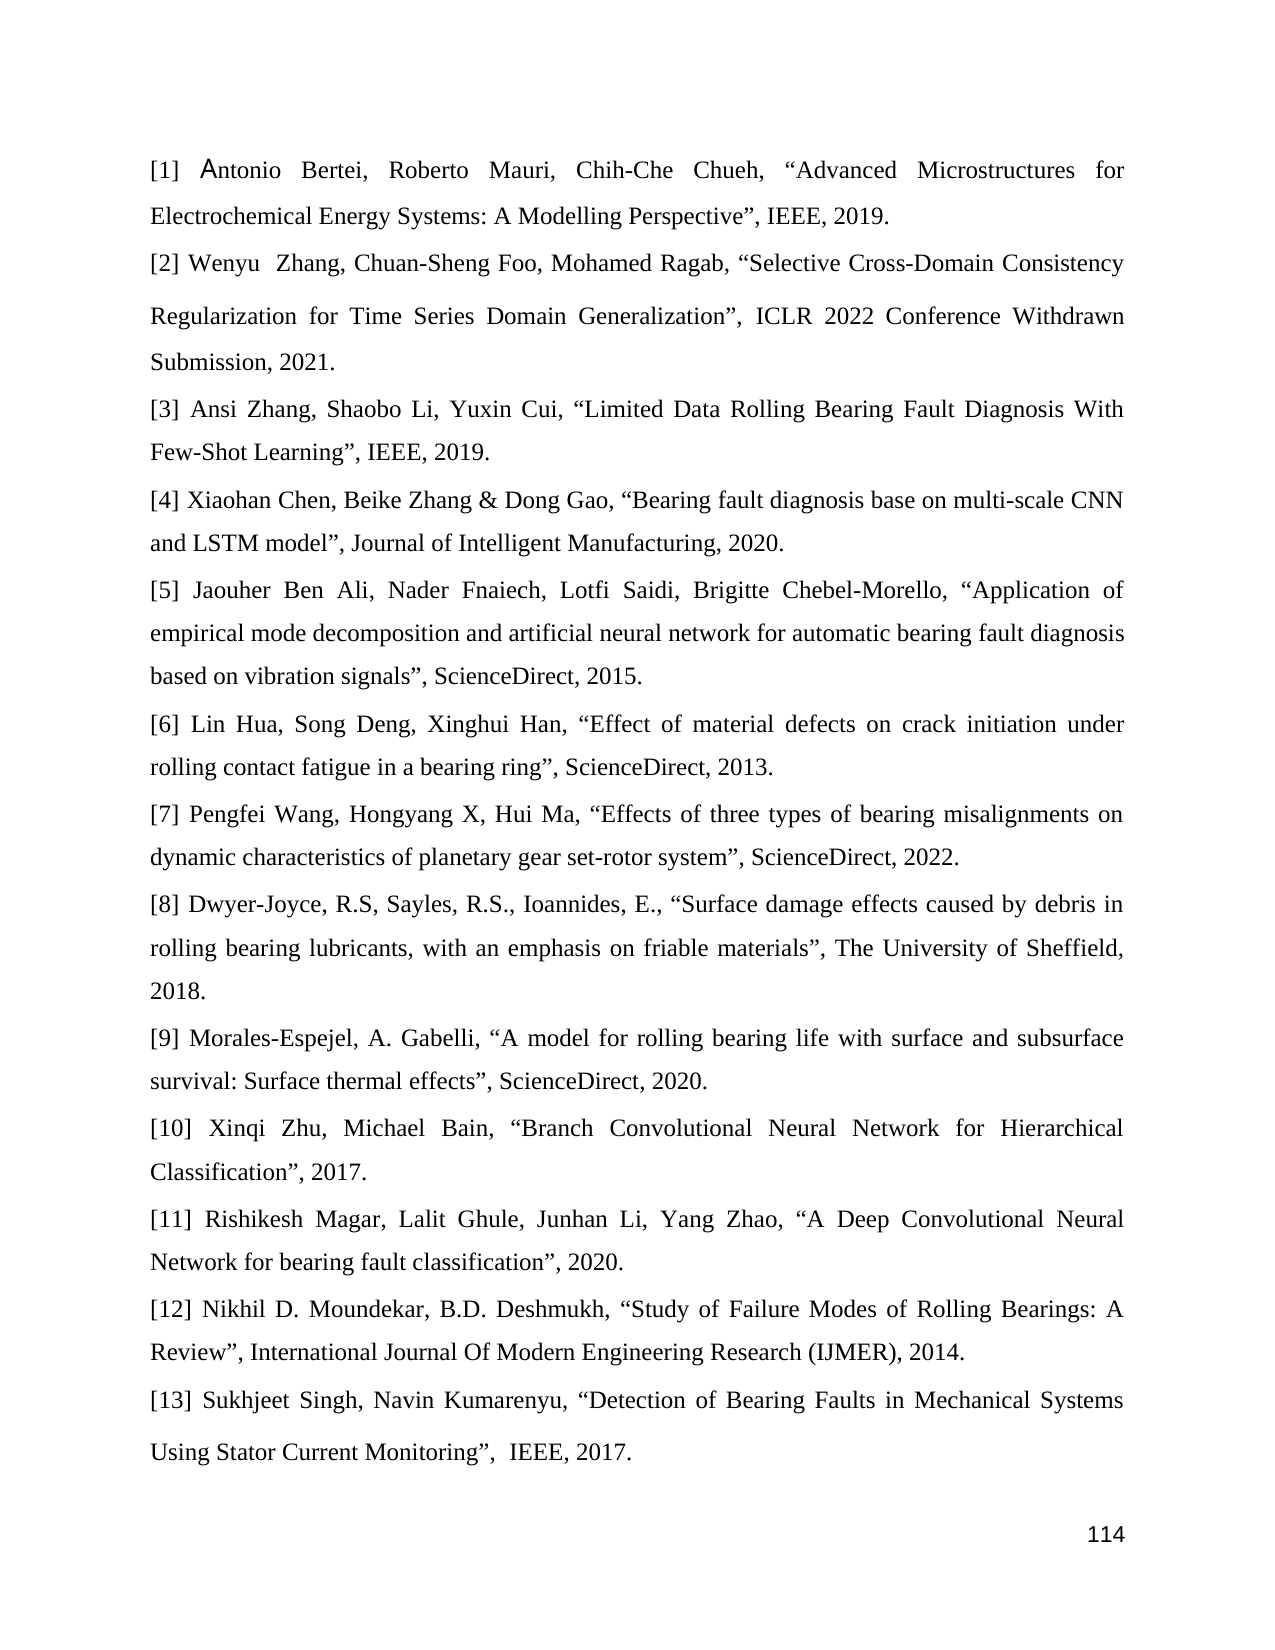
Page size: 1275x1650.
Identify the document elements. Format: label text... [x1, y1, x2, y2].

subtitle [5] Jaouher Ben Ali, Nader Fnaiech, Lotfi Saidi, Brigitte Chebel-Morello, “Application of empirical mode decomposition and artificial neural network for automatic bearing fault diagnosis based on vibration signals”, ScienceDirect, 2015. [150, 575, 1125, 690]
subtitle [6] Lin Hua, Song Deng, Xinghui Han, “Effect of material defects on crack initiation under rolling contact fatigue in a bearing ring”, ScienceDirect, 2013. [150, 709, 1125, 781]
subtitle [13] Sukhjeet Singh, Navin Kumarenyu, “Detection of Bearing Faults in Mechanical Systems Using Stator Current Monitoring”, IEEE, 2017. [150, 1385, 1125, 1469]
subtitle [10] Xinqi Zhu, Michael Bain, “Branch Convolutional Neural Network for Hierarchical Classification”, 2017. [150, 1113, 1125, 1185]
subtitle [4] Xiaohan Chen, Beike Zhang & Dong Gao, “Bearing fault diagnosis base on multi-scale CNN and LSTM model”, Journal of Intelligent Manufacturing, 2020. [150, 485, 1125, 557]
subtitle [3] Ansi Zhang, Shaobo Li, Yuxin Cui, “Limited Data Rolling Bearing Fault Diagnosis With Few-Shot Learning”, IEEE, 2019. [150, 394, 1125, 466]
subtitle [8] Dwyer-Joyce, R.S, Sayles, R.S., Ioannides, E., “Surface damage effects caused by debris in rolling bearing lubricants, with an emphasis on friable materials”, The University of Sheffield, 2018. [150, 889, 1125, 1004]
subtitle [12] Nikhil D. Moundekar, B.D. Deshmukh, “Study of Failure Modes of Rolling Bearings: A Review”, International Journal Of Modern Engineering Research (IJMER), 2014. [150, 1294, 1125, 1366]
subtitle [1] Antonio Bertei, Roberto Mauri, Chih-Che Chueh, “Advanced Microstructures for Electrochemical Energy Systems: A Modelling Perspective”, IEEE, 2019. [150, 150, 1125, 230]
subtitle [2] Wenyu Zhang, Chuan-Sheng Foo, Mohamed Ragab, “Selective Cross-Domain Consistency Regularization for Time Series Domain Generalization”, ICLR 2022 Conference Withdrawn Submission, 2021. [150, 248, 1125, 376]
subtitle [9] Morales-Espejel, A. Gabelli, “A model for rolling bearing life with surface and subsurface survival: Surface thermal effects”, ScienceDirect, 2020. [150, 1023, 1125, 1095]
subtitle [7] Pengfei Wang, Hongyang X, Hui Ma, “Effects of three types of bearing misalignments on dynamic characteristics of planetary gear set-rotor system”, ScienceDirect, 2022. [150, 799, 1125, 871]
subtitle [11] Rishikesh Magar, Lalit Ghule, Junhan Li, Yang Zhao, “A Deep Convolutional Neural Network for bearing fault classification”, 2020. [150, 1204, 1125, 1276]
